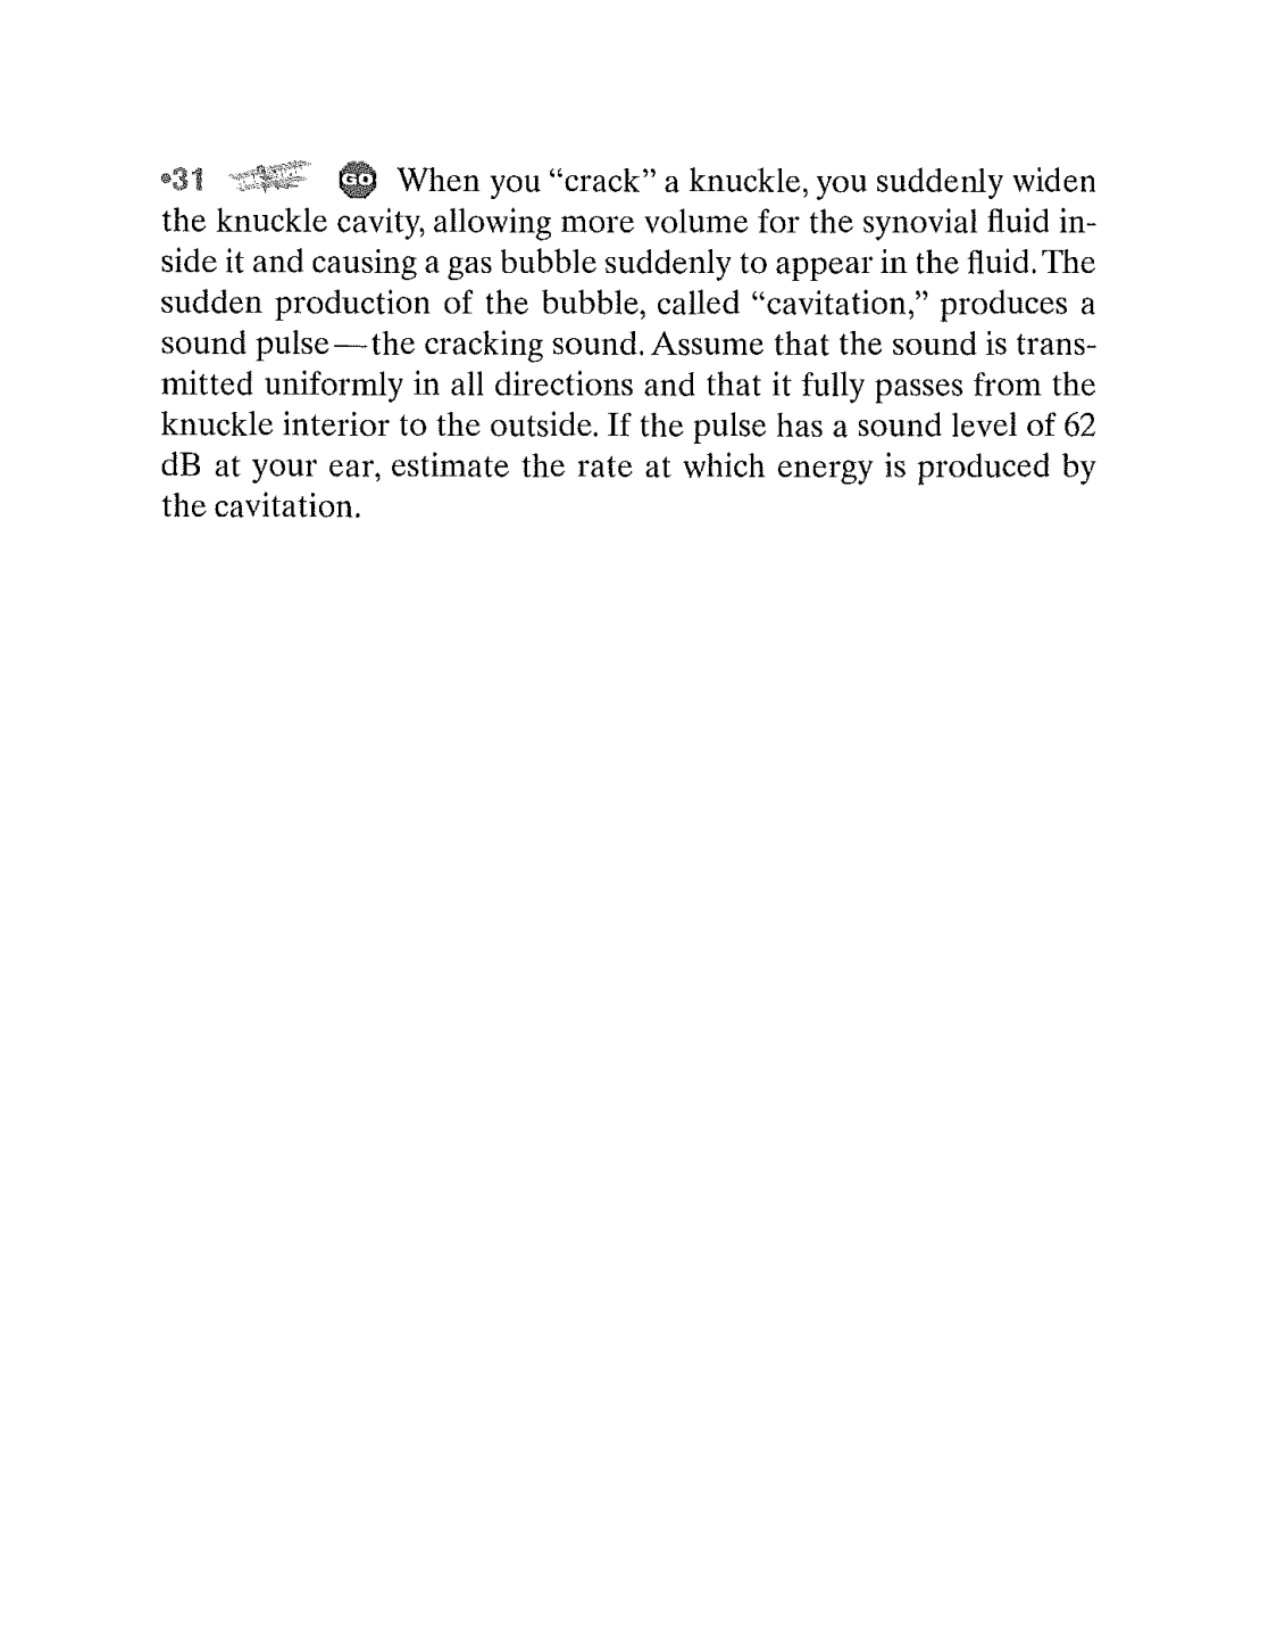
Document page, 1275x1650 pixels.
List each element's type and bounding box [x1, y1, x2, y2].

picture [150, 150, 1125, 536]
